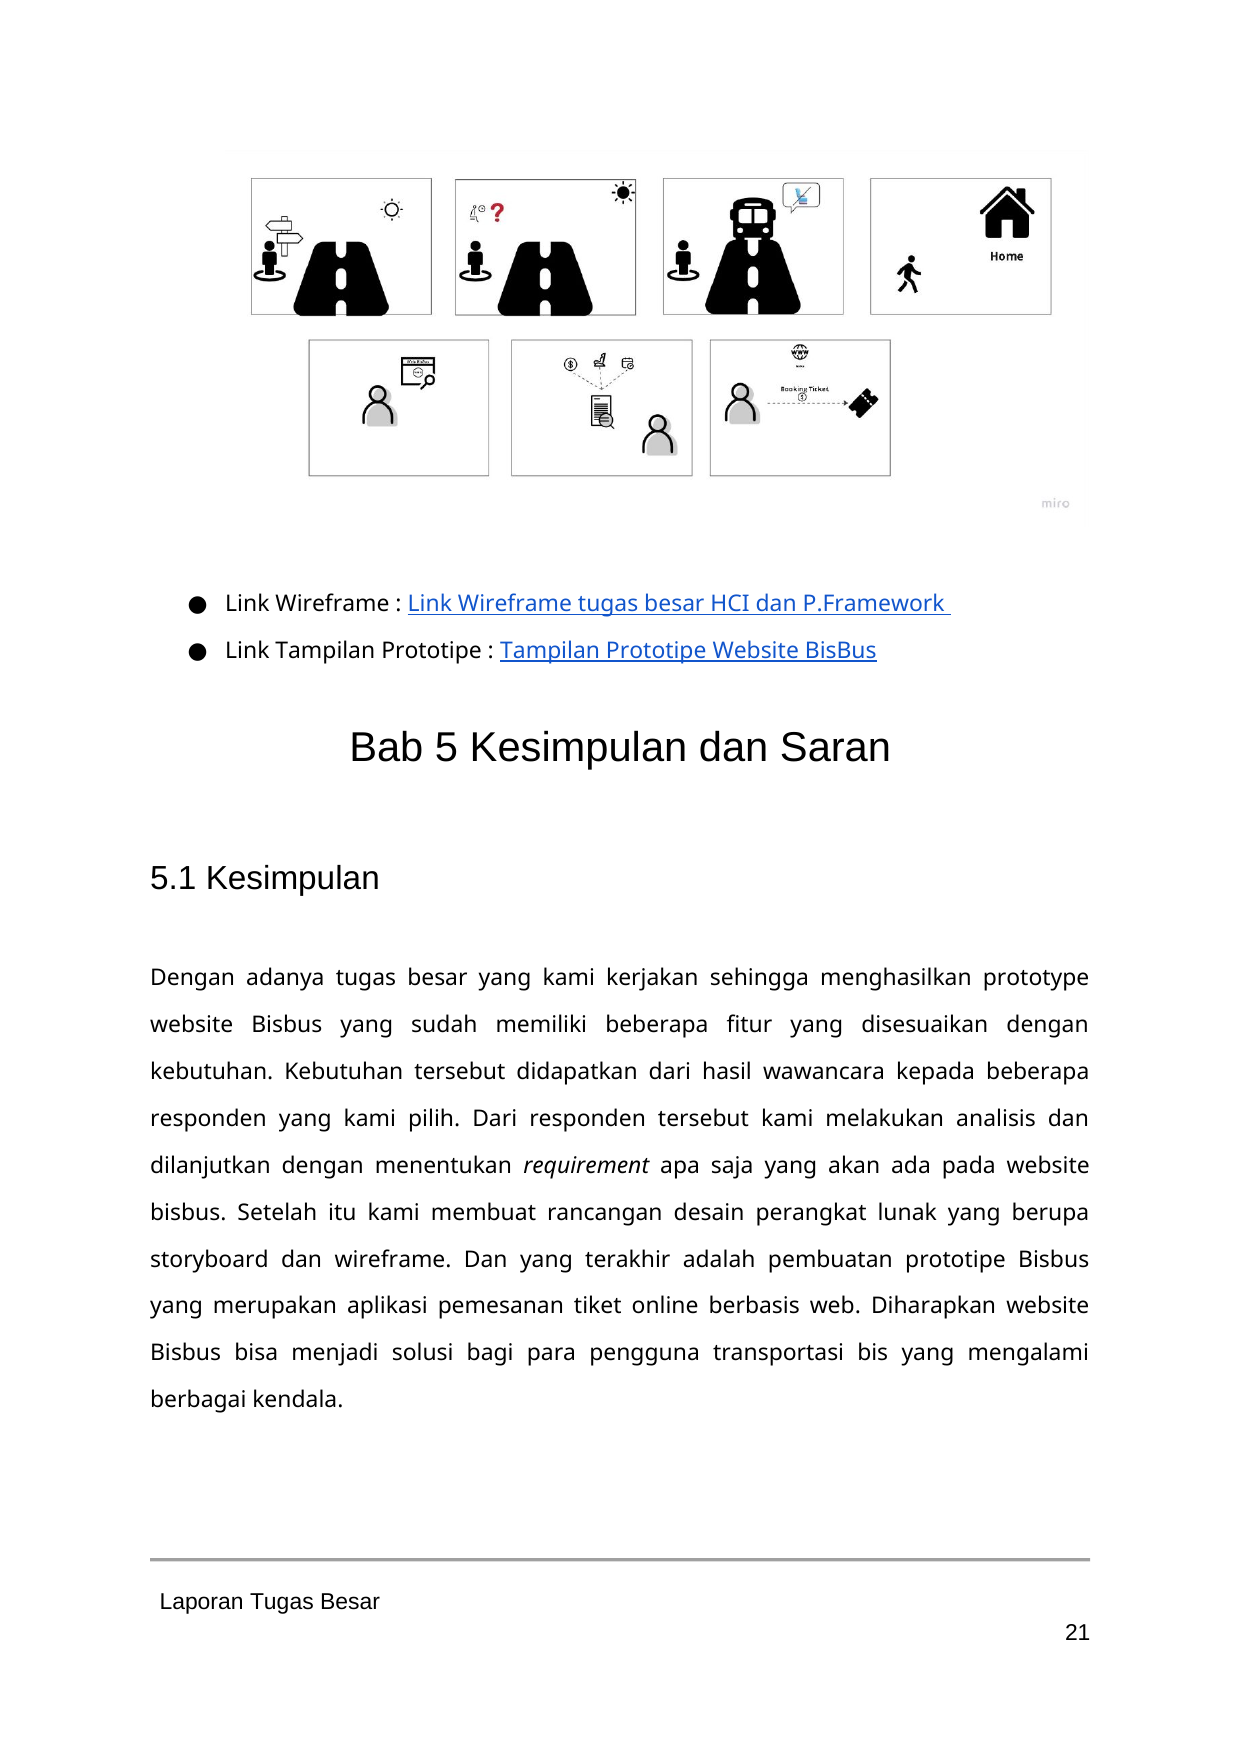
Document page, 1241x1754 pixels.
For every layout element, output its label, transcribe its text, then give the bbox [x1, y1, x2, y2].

list Link Wireframe : Link Wireframe tugas besar HCI dan P.Framework [187, 587, 1090, 618]
text Bab 5 Kesimpulan dan Saran [150, 722, 1090, 770]
list Link Tampilan Prototipe : Tampilan Prototipe Website BisBus [187, 634, 1090, 665]
text Dengan adanya tugas besar yang kami kerjakan sehingga menghasilkan prototype website Bisbus yang sudah memiliki beberapa fitur yang disesuaikan dengan kebutuhan. Kebutuhan tersebut didapatkan dari hasil wawancara kepada beberapa responden yang kami pilih. Dari responden tersebut kami melakukan analisis dan dilanjutkan dengan menentukan requirement apa saja yang akan ada pada website bisbus. Setelah itu kami membuat rancangan desain perangkat lunak yang berupa storyboard dan wireframe. Dan yang terakhir adalah pembuatan prototipe Bisbus yang merupakan aplikasi pemesanan tiket online berbasis web. Diharapkan website Bisbus bisa menjadi solusi bagi para pengguna transportasi bis yang mengalami berbagai kendala. [150, 961, 1090, 1414]
picture [225, 150, 1089, 527]
text 5.1 Kesimpulan [150, 858, 1090, 896]
